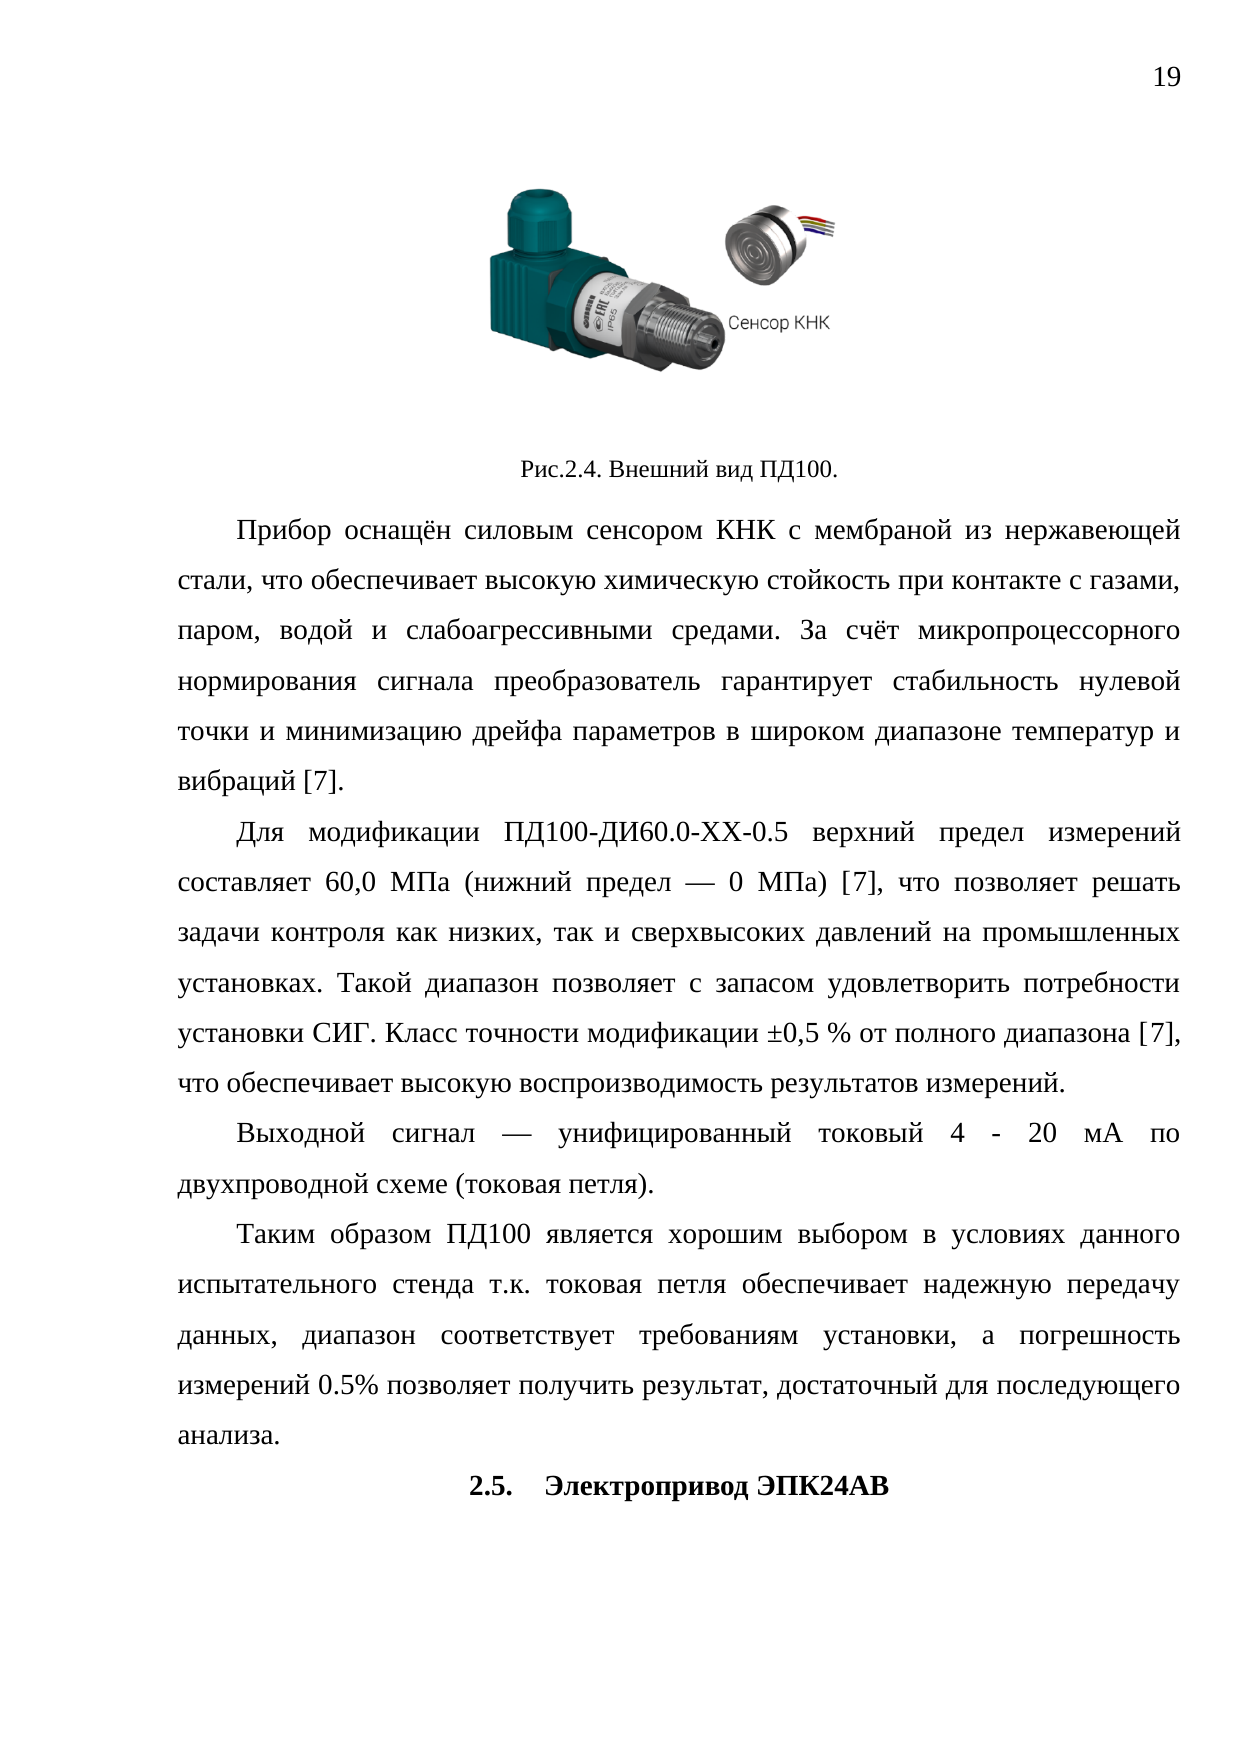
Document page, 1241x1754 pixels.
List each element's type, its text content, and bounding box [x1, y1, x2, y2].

text Прибор оснащён силовым сенсором КНК с мембраной из нержавеющей стали, что обеспечивает высокую химическую стойкость при контакте с газами, паром, водой и слабоагрессивными средами. За счёт микропроцессорного нормирования сигнала преобразователь гарантирует стабильность нулевой точки и минимизацию дрейфа параметров в широком диапазоне температур и вибраций [7]. [177, 512, 1181, 797]
text Выходной сигнал — унифицированный токовый 4 - 20 мА по двухпроводной схеме (токовая петля). [177, 1116, 1181, 1199]
subtitle Электропривод ЭПК24АВ [177, 1468, 1181, 1501]
picture [472, 159, 886, 421]
text Для модификации ПД100-ДИ60.0-XX-0.5 верхний предел измерений составляет 60,0 МПа (нижний предел — 0 МПа) [7], что позволяет решать задачи контроля как низких, так и сверхвысоких давлений на промышленных установках. Такой диапазон позволяет с запасом удовлетворить потребности установки СИГ. Класс точности модификации ±0,5 % от полного диапазона [7], что обеспечивает высокую воспроизводимость результатов измерений. [177, 814, 1181, 1099]
text Таким образом ПД100 является хорошим выбором в условиях данного испытательного стенда т.к. токовая петля обеспечивает надежную передачу данных, диапазон соответствует требованиям установки, а погрешность измерений 0.5% позволяет получить результат, достаточный для последующего анализа. [177, 1216, 1181, 1451]
text Рис.2.4. Внешний вид ПД100. [177, 454, 1181, 483]
